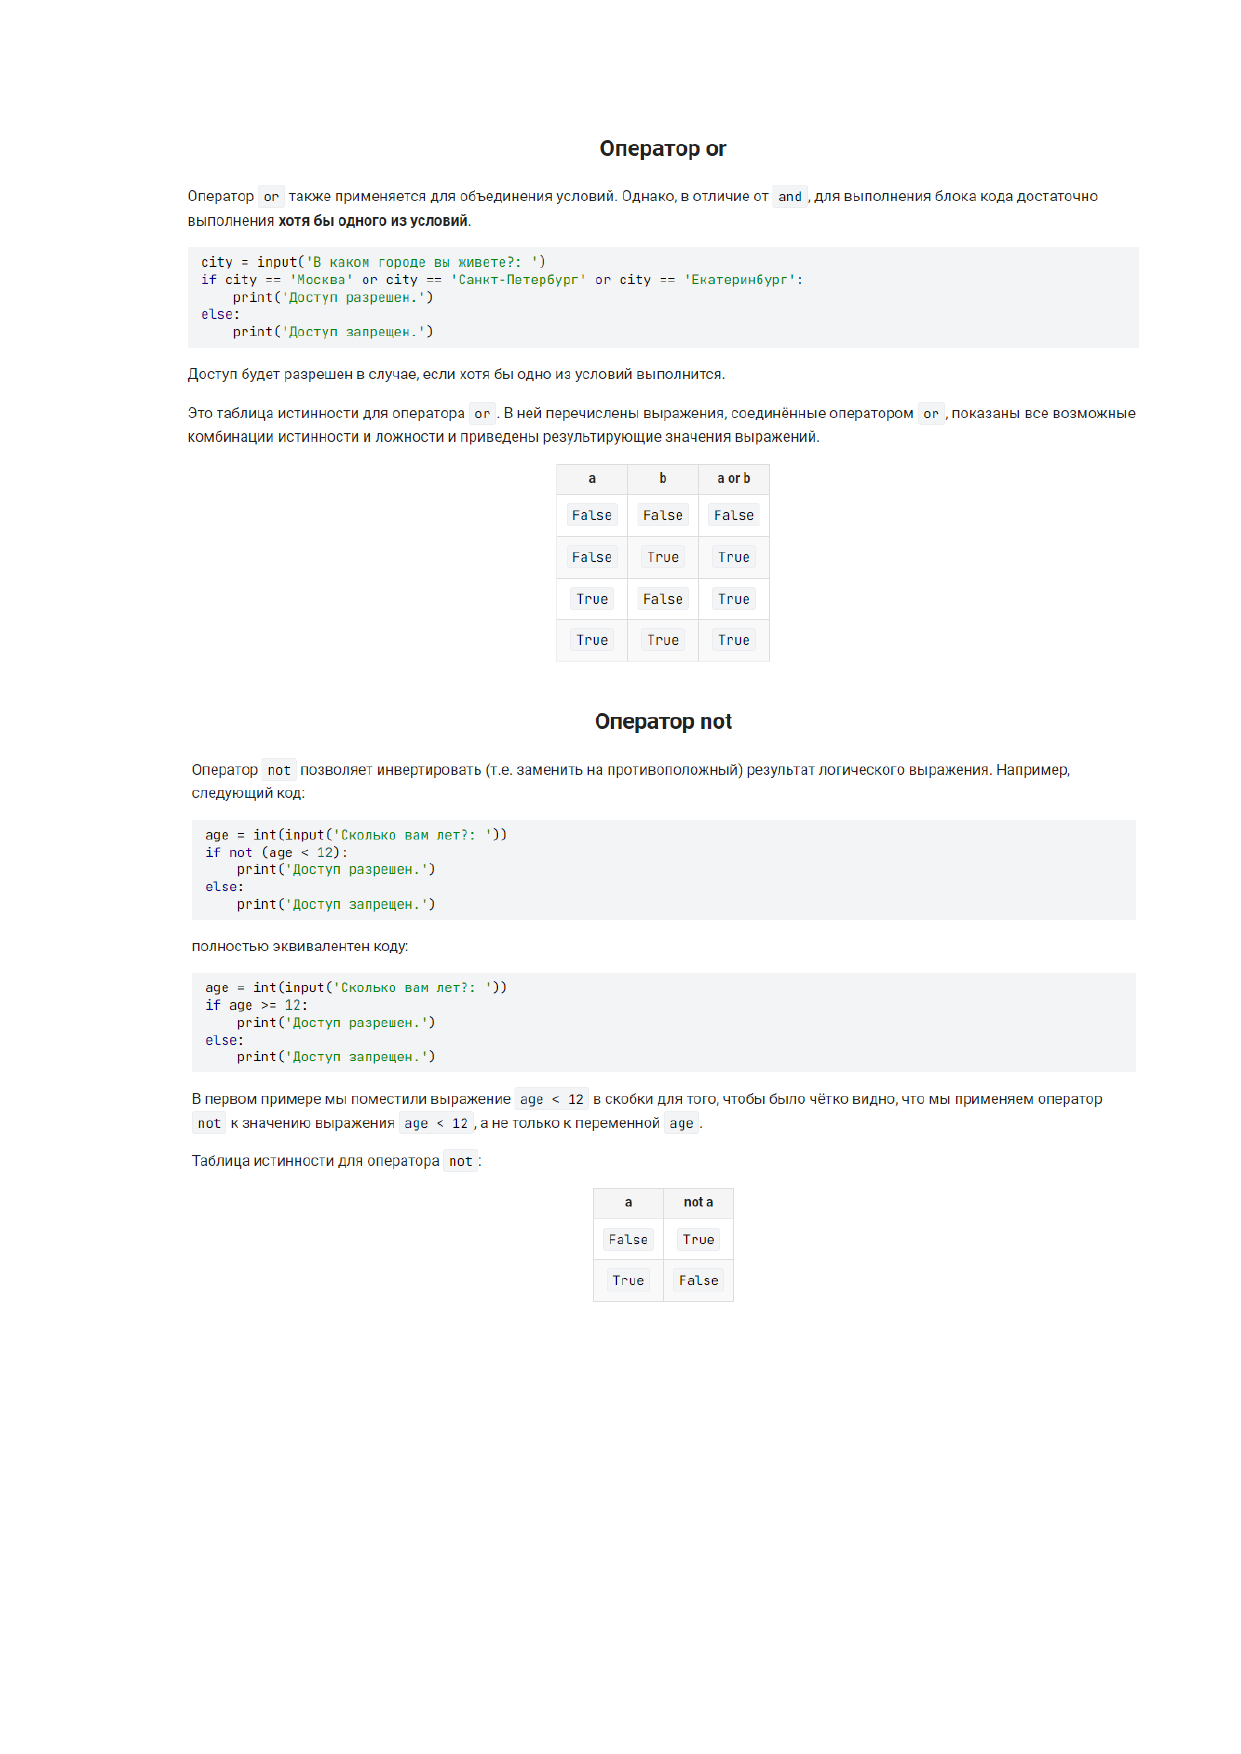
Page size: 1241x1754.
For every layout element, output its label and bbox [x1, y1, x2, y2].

picture [177, 693, 1152, 1316]
picture [177, 118, 1152, 675]
